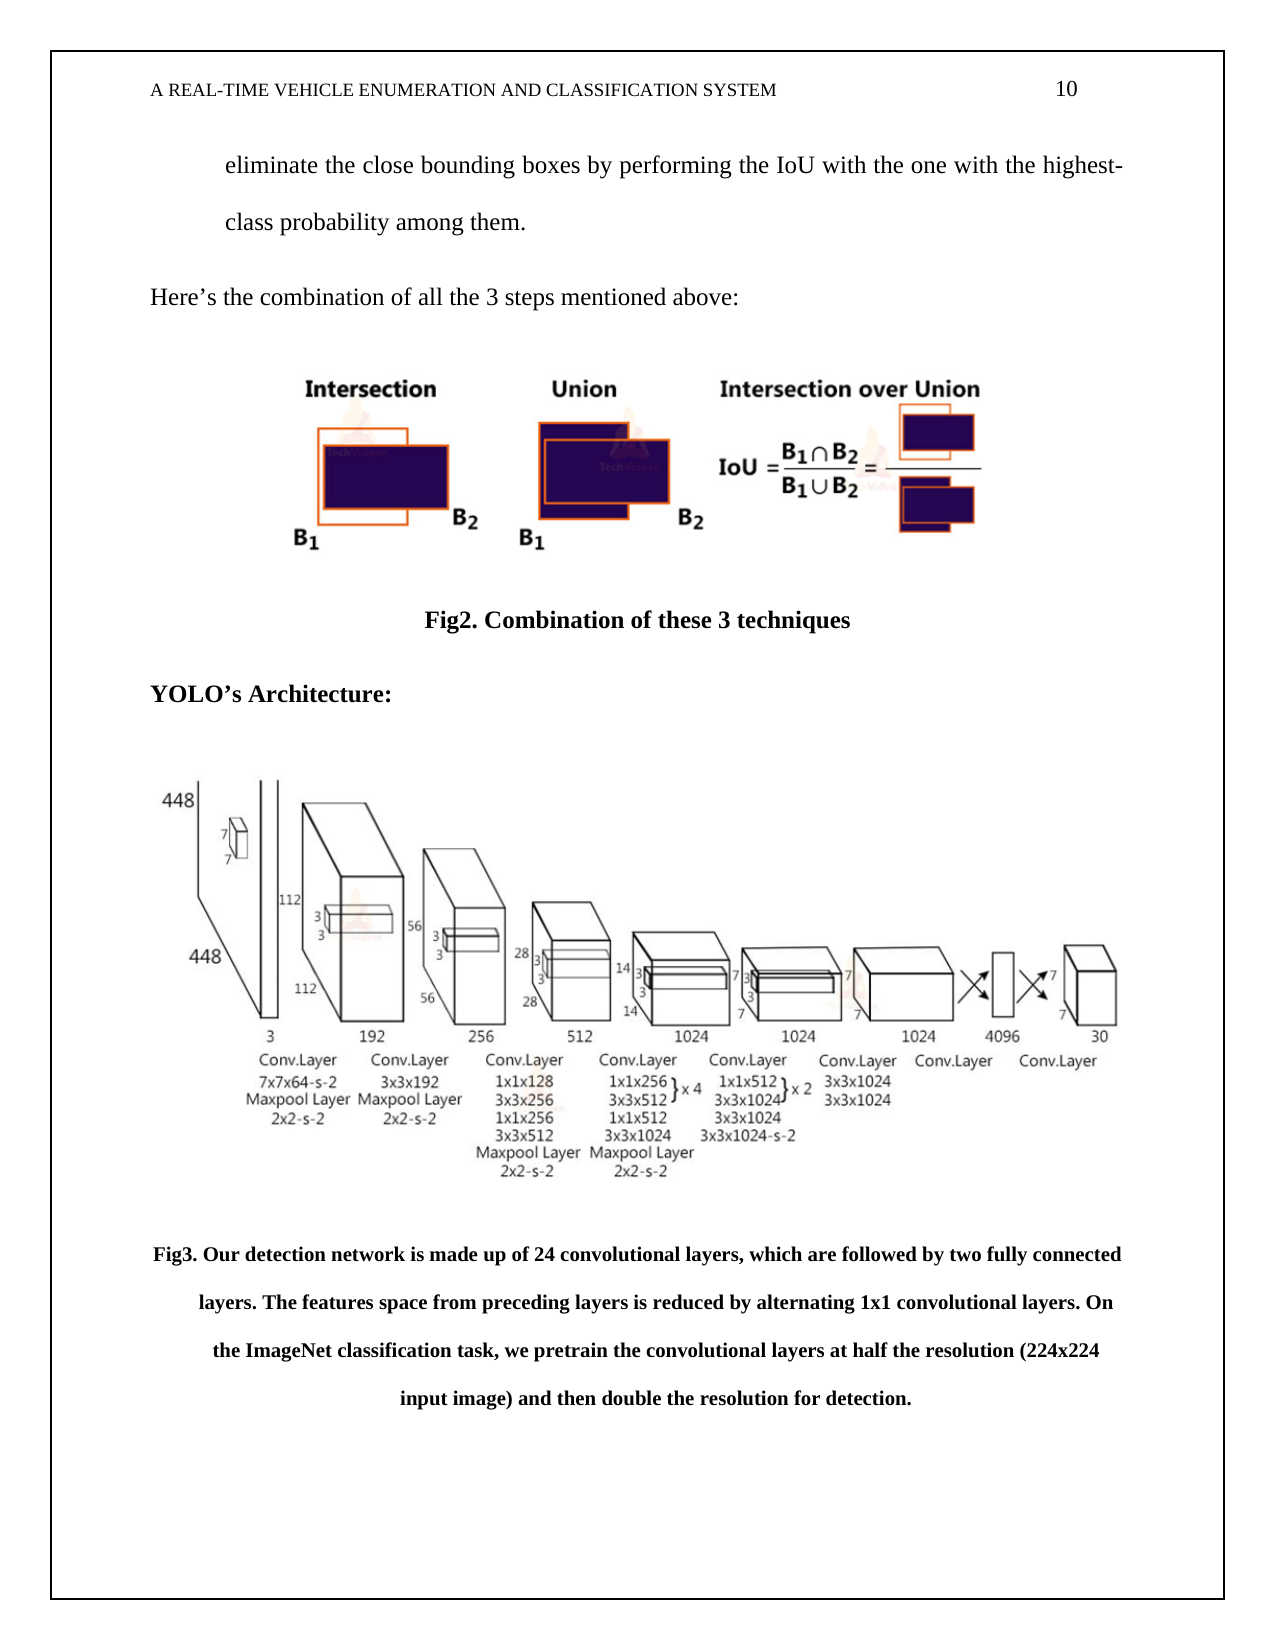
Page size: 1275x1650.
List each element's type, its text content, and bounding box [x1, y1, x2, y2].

text Here’s the combination of all the 3 steps mentioned above: [150, 282, 1125, 310]
text Fig3. Our detection network is made up of 24 convolutional layers, which are followed by two fully connected layers. The features space from preceding layers is reduced by alternating 1x1 convolutional layers. On the ImageNet classification task, we pretrain the convolutional layers at half the resolution (224x224 input image) and then double the resolution for detection. [150, 1242, 1125, 1410]
picture [262, 355, 1013, 561]
text Fig2. Combination of these 3 techniques [150, 605, 1125, 634]
text YOLO’s Architecture: [150, 679, 1125, 708]
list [187, 150, 1125, 236]
picture [150, 753, 1128, 1198]
